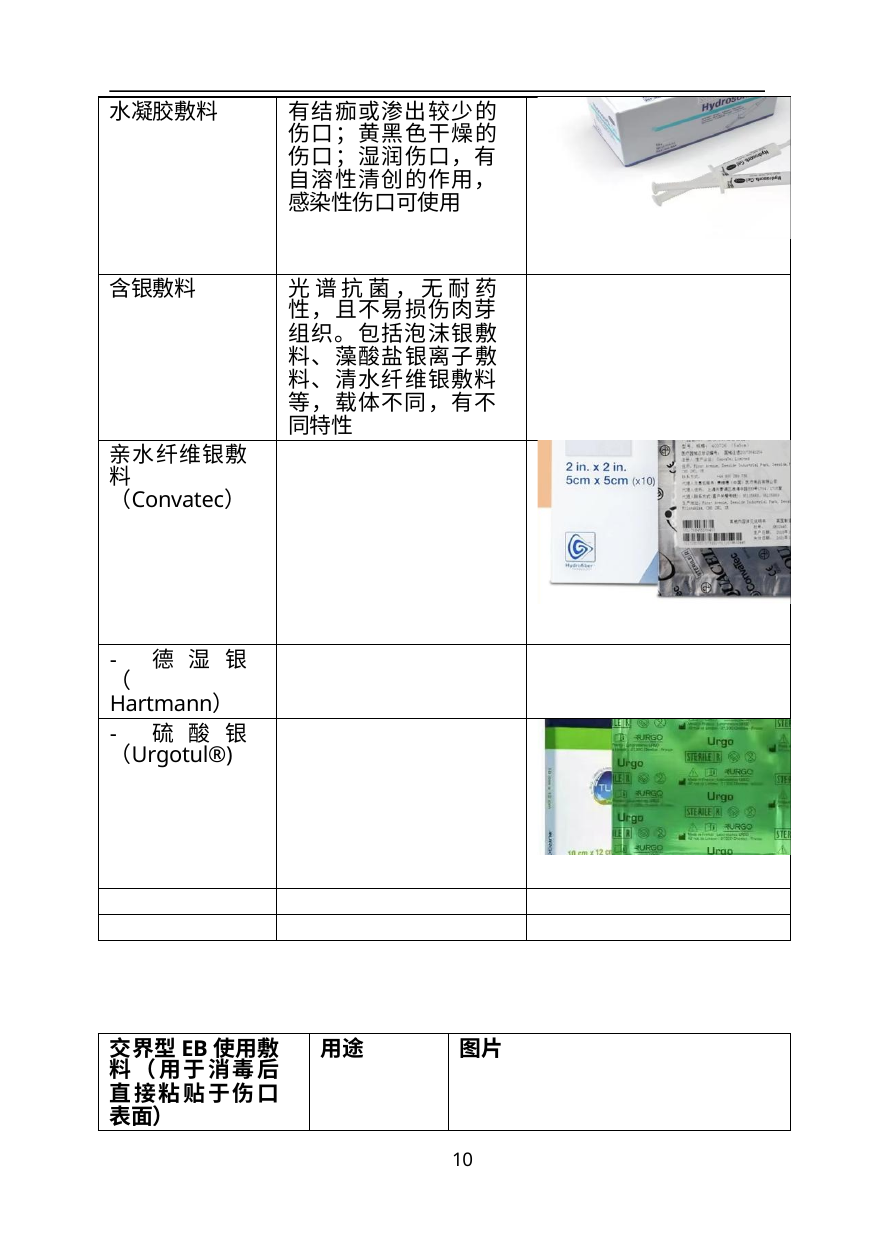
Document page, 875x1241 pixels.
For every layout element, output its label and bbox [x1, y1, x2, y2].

table_cell [277, 719, 526, 888]
table_cell [99, 98, 276, 273]
table_cell [527, 441, 790, 644]
table_cell [277, 889, 526, 914]
table_cell [99, 915, 276, 940]
table_cell [527, 719, 790, 888]
table_header [449, 1034, 790, 1130]
table_cell [277, 275, 526, 440]
picture [537, 440, 791, 604]
table_cell [527, 915, 790, 940]
table_cell [277, 915, 526, 940]
table_cell [277, 98, 526, 273]
table_cell [527, 889, 790, 914]
table_header [99, 1034, 309, 1130]
table_cell [99, 719, 276, 888]
picture [537, 719, 791, 855]
table_cell [99, 441, 276, 644]
table_cell [99, 645, 276, 718]
table_cell [99, 275, 276, 440]
table_header [310, 1034, 448, 1130]
table_cell [527, 98, 790, 273]
table_cell [527, 645, 790, 718]
table_cell [277, 645, 526, 718]
table_cell [99, 889, 276, 914]
table_cell [527, 275, 790, 440]
picture [537, 97, 791, 239]
table_cell [277, 441, 526, 644]
